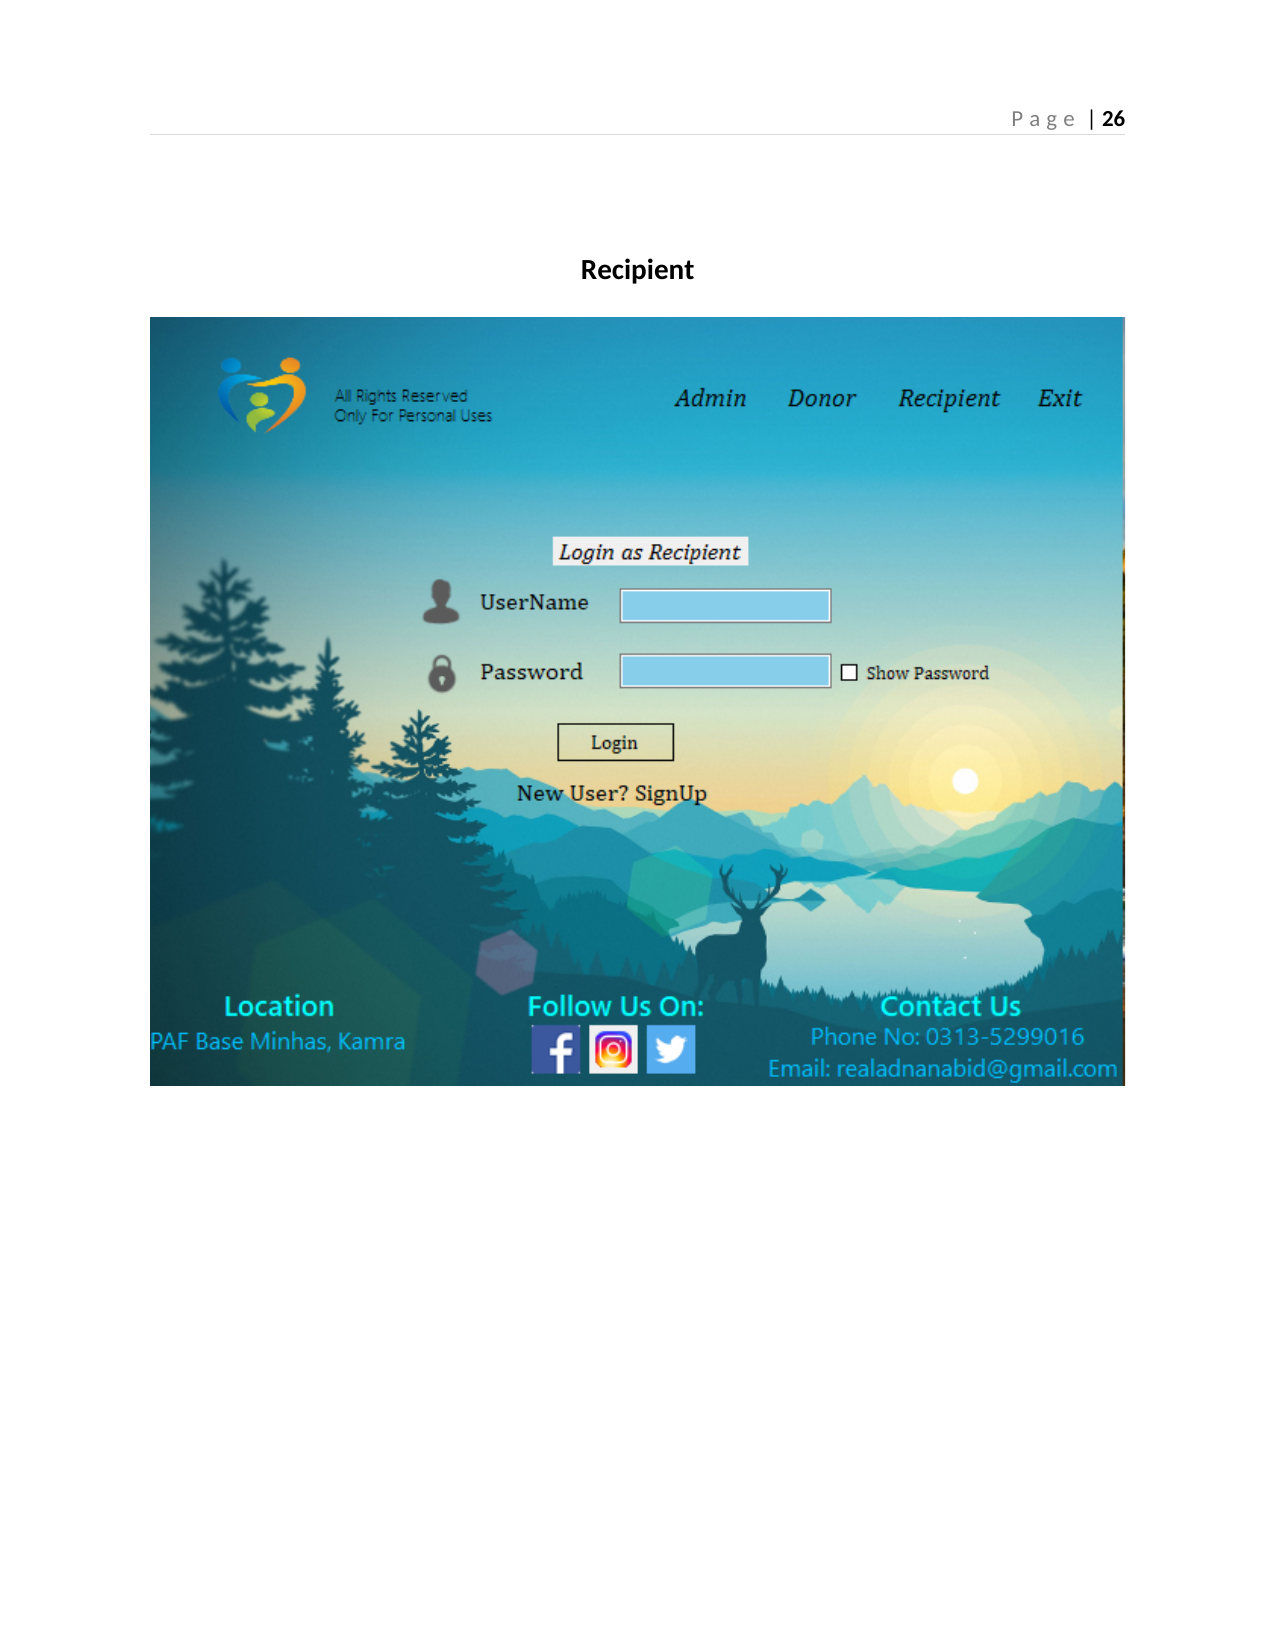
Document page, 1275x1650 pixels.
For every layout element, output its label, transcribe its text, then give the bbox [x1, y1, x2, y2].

text Recipient [150, 251, 1125, 287]
picture [150, 317, 1125, 1086]
